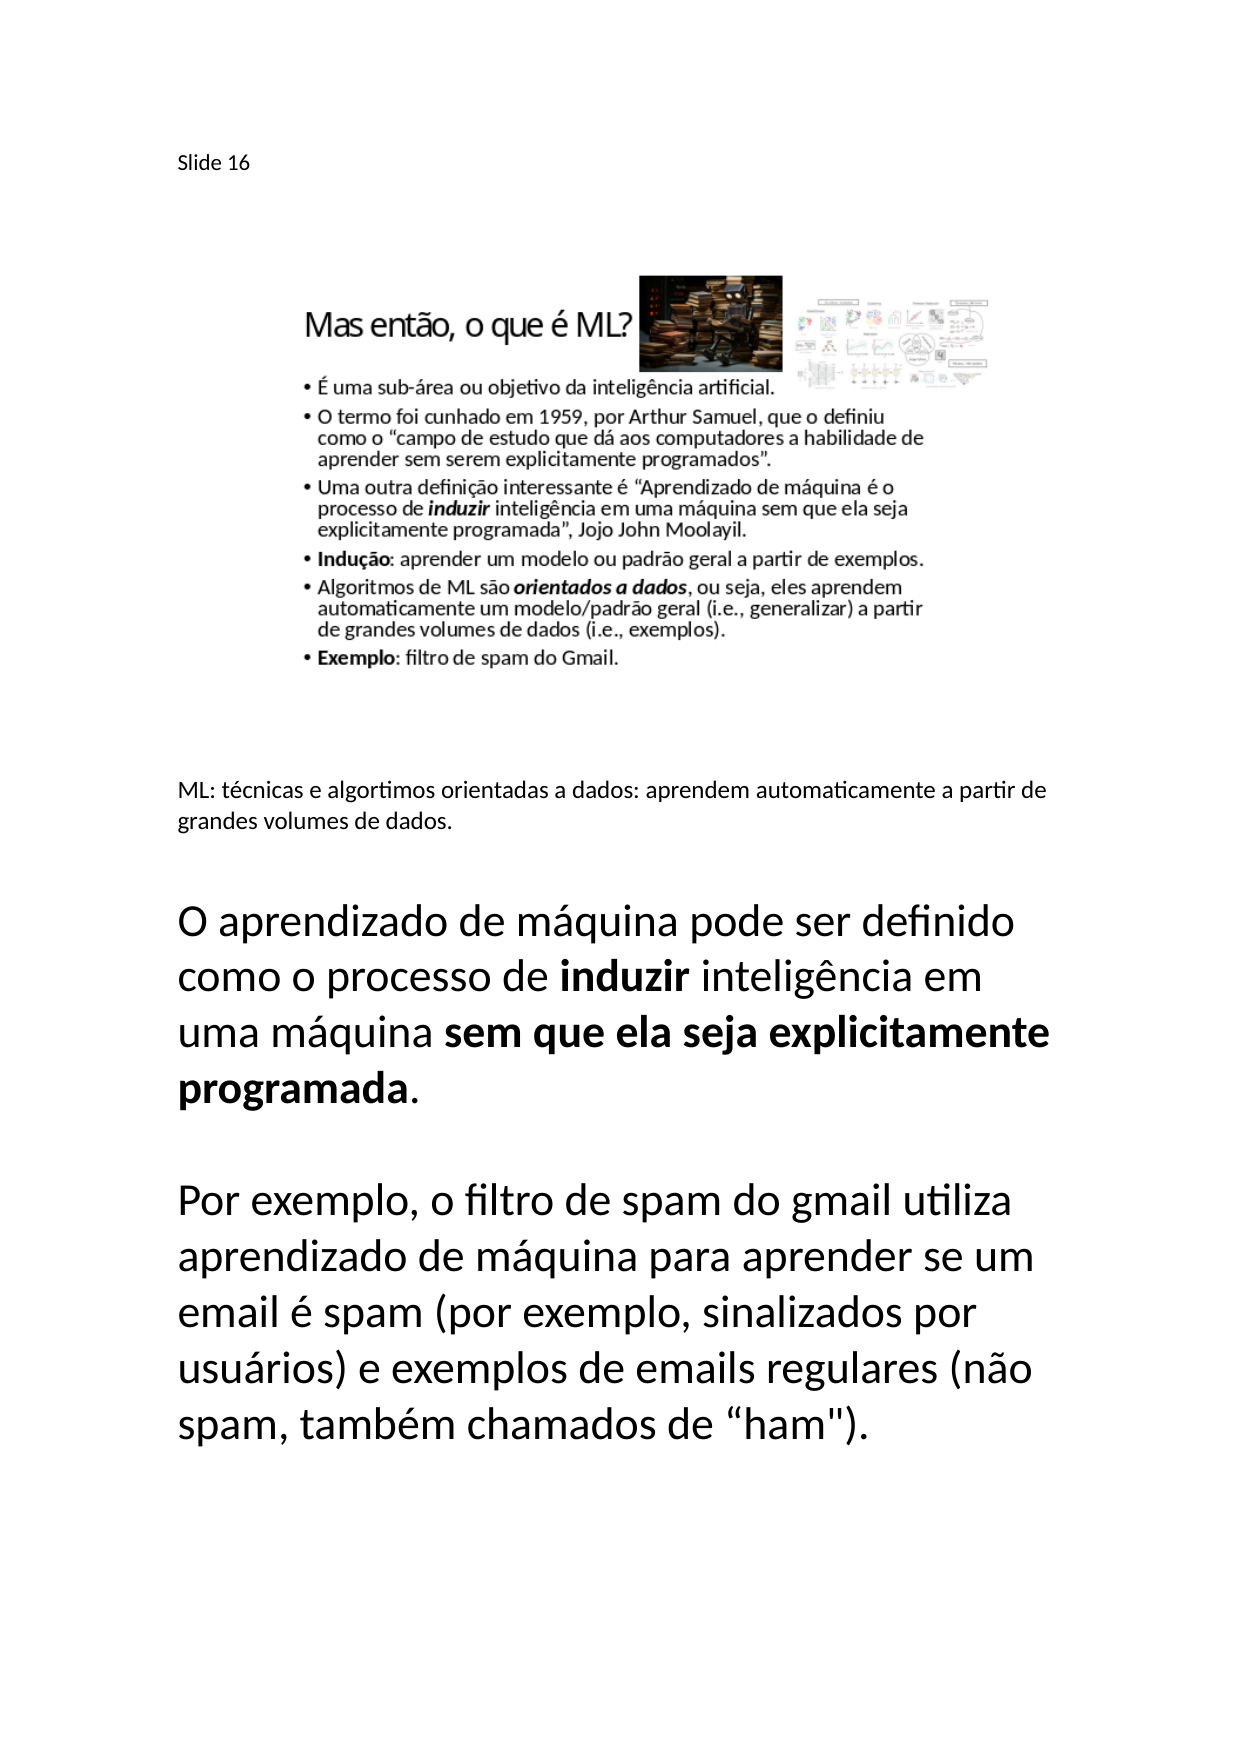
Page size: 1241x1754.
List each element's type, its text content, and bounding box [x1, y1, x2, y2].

text O aprendizado de máquina pode ser definido como o processo de induzir inteligência em uma máquina sem que ela seja explicitamente programada. [177, 891, 1063, 1115]
text Por exemplo, o filtro de spam do gmail utiliza aprendizado de máquina para aprender se um email é spam (por exemplo, sinalizados por usuários) e exemplos de emails regulares (não spam, também chamados de “ham"). [177, 1171, 1063, 1451]
text Slide 16 [177, 148, 1063, 176]
text ML: técnicas e algortimos orientadas a dados: aprendem automaticamente a partir de grandes volumes de dados. [177, 774, 1063, 836]
